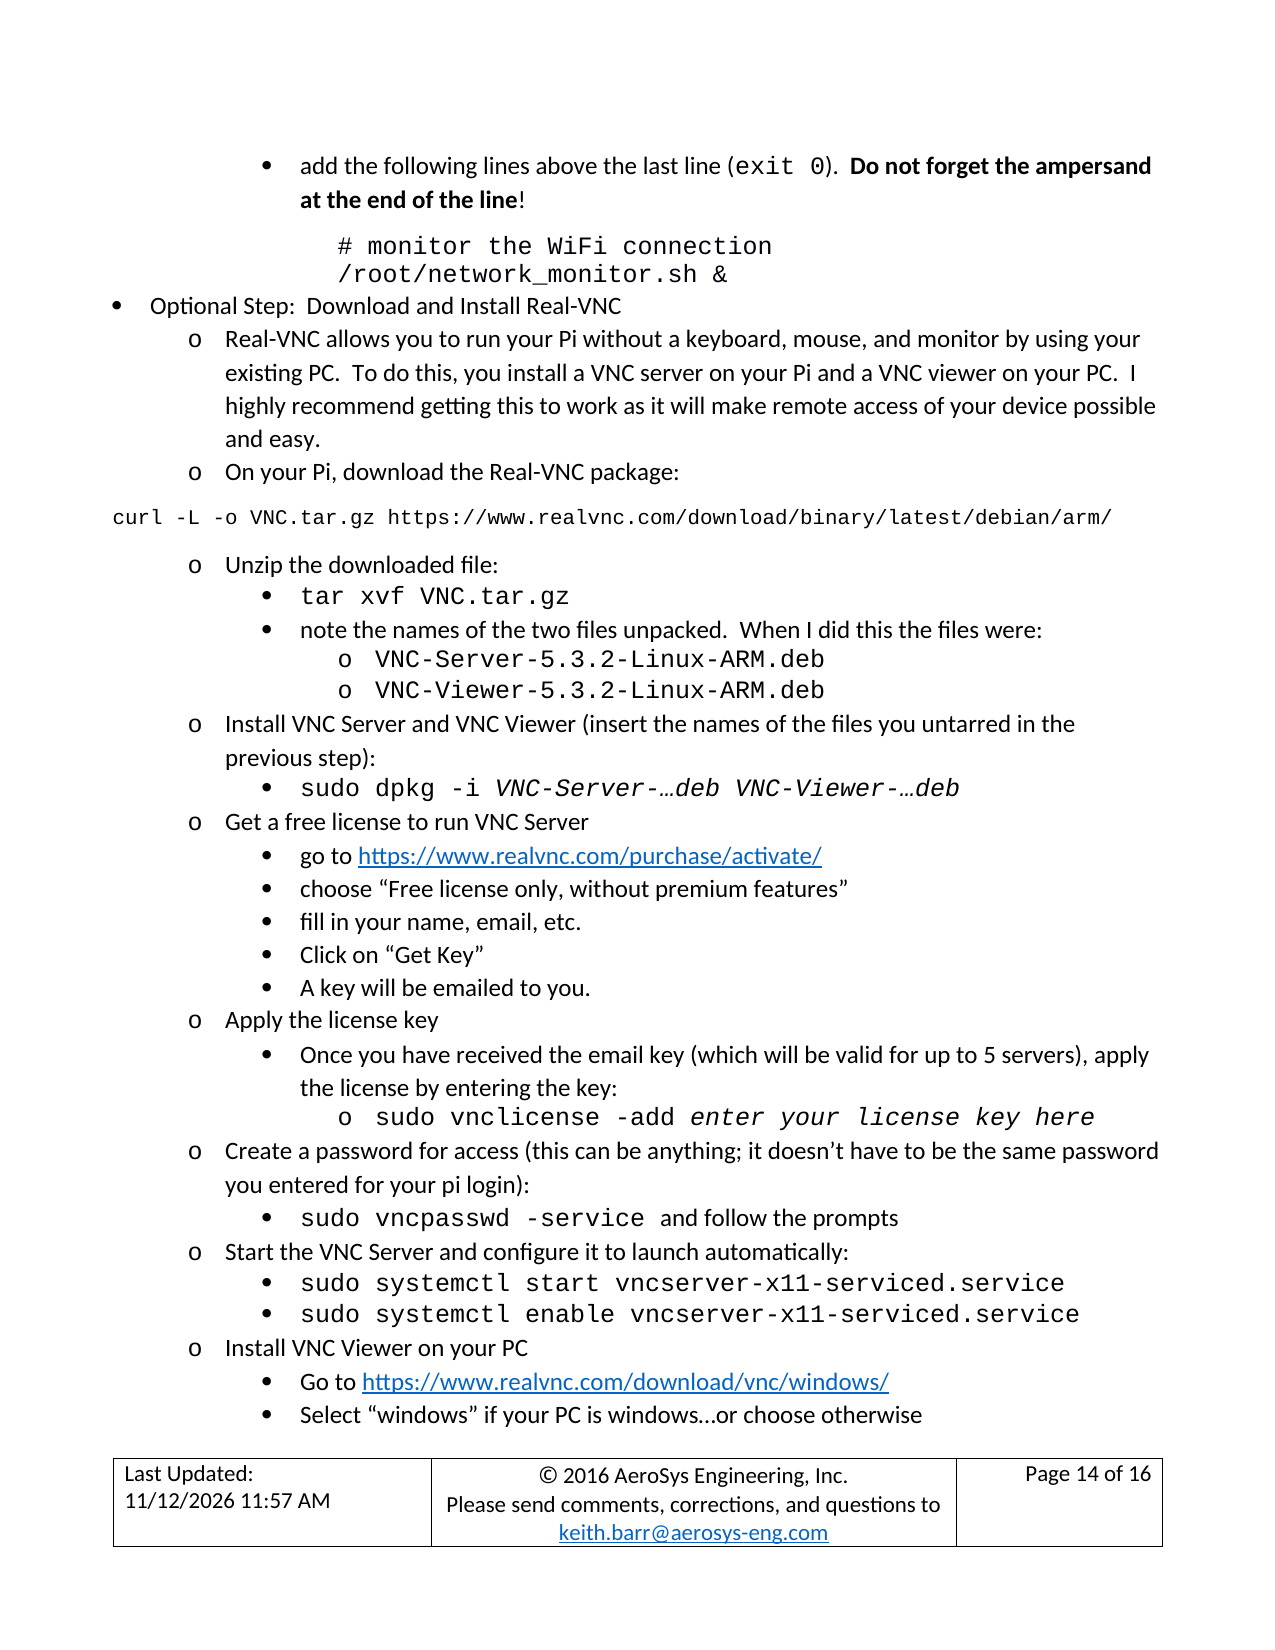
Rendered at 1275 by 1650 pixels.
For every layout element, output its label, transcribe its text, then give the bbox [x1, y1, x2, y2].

list sudo vnclicense -add enter your license key here [337, 1105, 1162, 1133]
list Create a password for access (this can be anything; it doesn’t have to be the same password you entered for your pi login): [187, 1135, 1162, 1200]
list Install VNC Viewer on your PC [187, 1332, 1162, 1364]
text curl -L -o VNC.tar.gz https://www.realvnc.com/download/binary/latest/debian/arm/ [112, 507, 1162, 531]
list Get a free license to run VNC Server [187, 806, 1162, 837]
list Once you have received the email key (which will be valid for up to 5 servers), apply the license by entering the key: [262, 1039, 1162, 1102]
list Start the VNC Server and configure it to launch automatically: [187, 1237, 1162, 1268]
list Select “windows” if your PC is windows…or choose otherwise [262, 1399, 1162, 1429]
list go to https://www.realvnc.com/purchase/activate/ [262, 840, 1162, 871]
list Click on “Get Key” [262, 939, 1162, 969]
list Apply the license key [187, 1004, 1162, 1036]
list Optional Step: Download and Install Real-VNC [112, 290, 1162, 321]
list sudo systemctl enable vncserver-x11-serviced.service [262, 1301, 1162, 1330]
list VNC-Server-5.3.2-Linux-ARM.deb [337, 647, 1162, 675]
text /root/network_monitor.sh & [300, 262, 1162, 290]
list Install VNC Server and VNC Viewer (insert the names of the files you untarred in the previous step): [187, 708, 1162, 773]
list Unzip the downloaded file: [187, 549, 1162, 581]
list Real-VNC allows you to run your Pi without a keyboard, mouse, and monitor by using your existing PC. To do this, you install a VNC server on your Pi and a VNC viewer on your PC. I highly recommend getting this to work as it will make remote access of your device possible and easy. [187, 323, 1162, 454]
list A key will be emailed to you. [262, 972, 1162, 1002]
list Go to https://www.realvnc.com/download/vnc/windows/ [262, 1366, 1162, 1397]
list tar xvf VNC.tar.gz [262, 584, 1162, 612]
list sudo vncpasswd -service and follow the prompts [262, 1202, 1162, 1234]
list On your Pi, download the Real-VNC package: [187, 456, 1162, 488]
list choose “Free license only, without premium features” [262, 873, 1162, 903]
list note the names of the two files unpacked. When I did this the files were: [262, 614, 1162, 645]
list VNC-Viewer-5.3.2-Linux-ARM.deb [337, 678, 1162, 706]
list fill in your name, email, etc. [262, 906, 1162, 936]
text # monitor the WiFi connection [300, 234, 1162, 262]
list sudo dpkg -i VNC-Server-…deb VNC-Viewer-…deb [262, 775, 1162, 803]
list sudo systemctl start vncserver-x11-serviced.service [262, 1271, 1162, 1299]
list add the following lines above the last line (exit 0). Do not forget the ampersand at the end of the line! [262, 150, 1162, 215]
